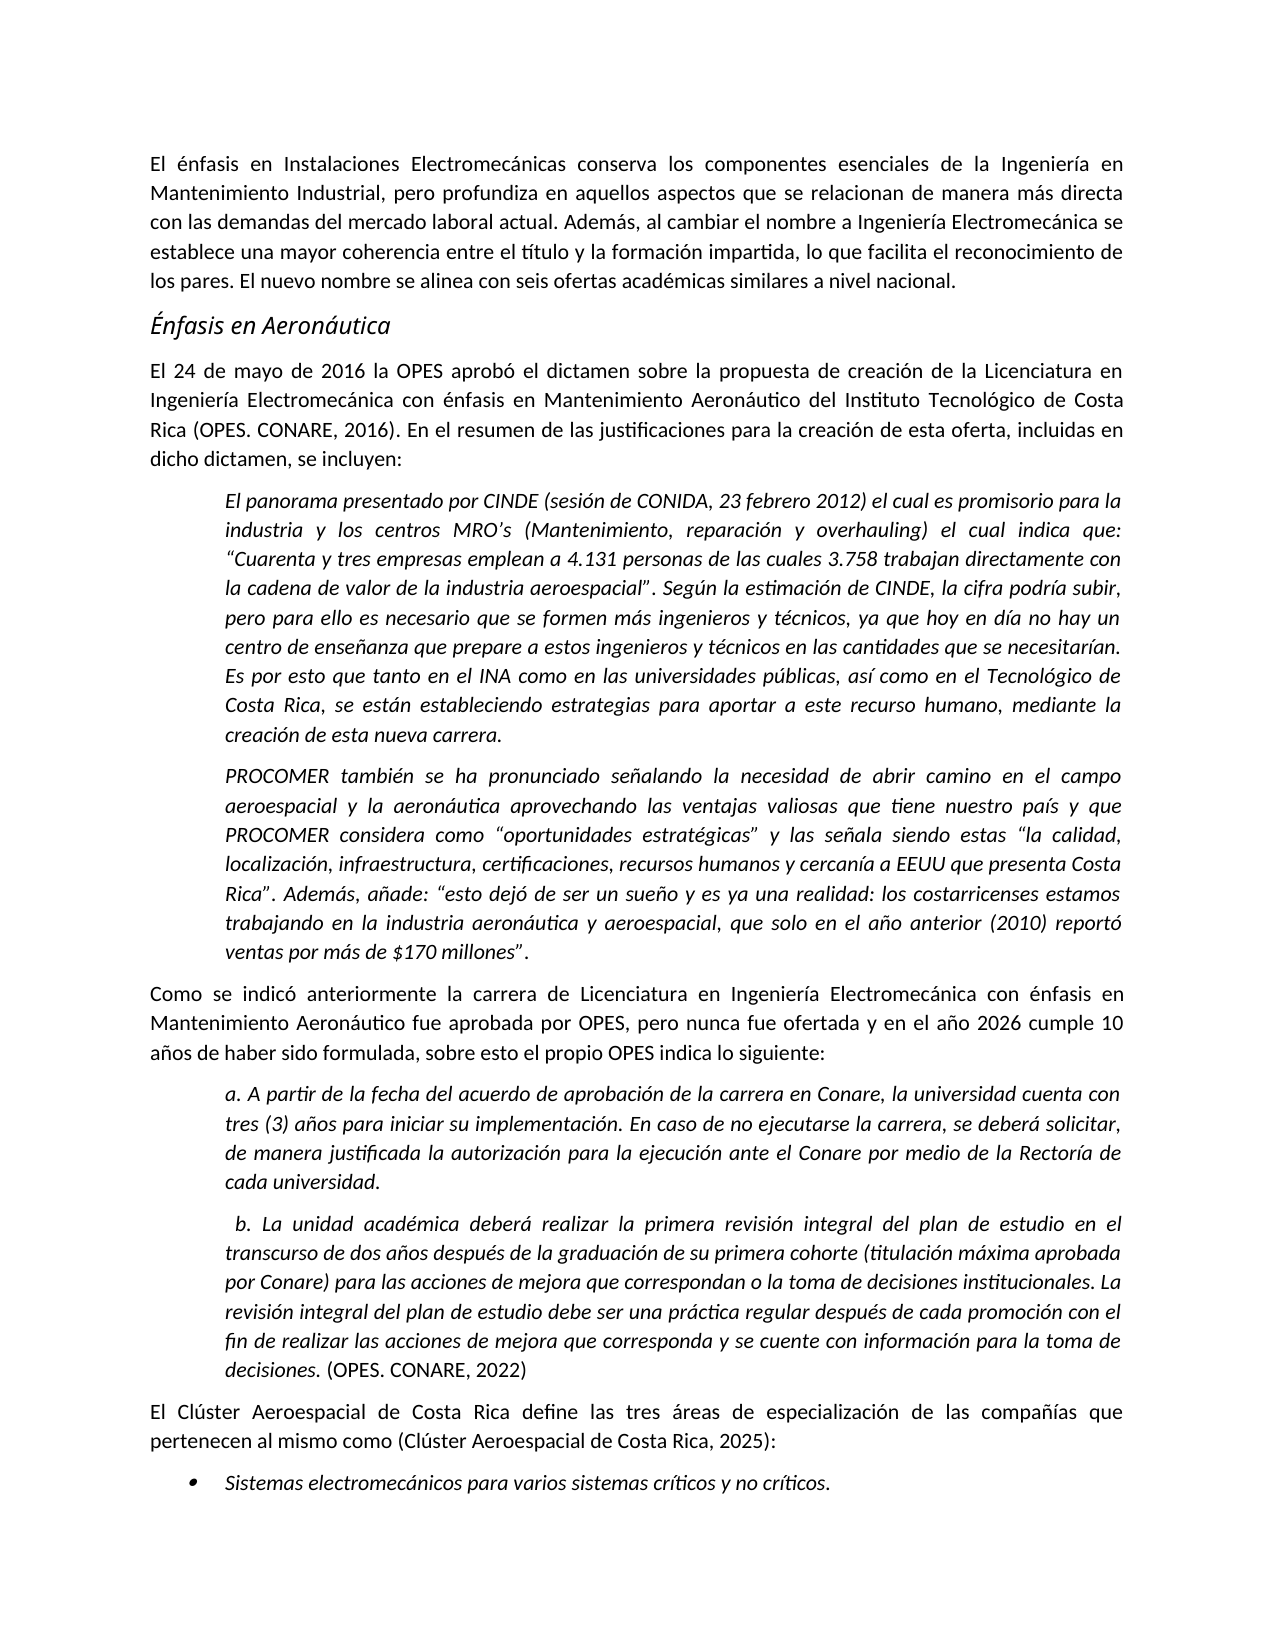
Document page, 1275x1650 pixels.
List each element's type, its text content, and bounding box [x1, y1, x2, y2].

subtitle Énfasis en Aeronáutica [150, 309, 1125, 341]
list Sistemas electromecánicos para varios sistemas críticos y no críticos. [187, 1469, 1125, 1496]
text El 24 de mayo de 2016 la OPES aprobó el dictamen sobre la propuesta de creación de la Licenciatura en Ingeniería Electromecánica con énfasis en Mantenimiento Aeronáutico del Instituto Tecnológico de Costa Rica . En el resumen de las justificaciones para la creación de esta oferta, incluidas en dicho dictamen, se incluyen: [150, 357, 1125, 472]
text El panorama presentado por CINDE (sesión de CONIDA, 23 febrero 2012) el cual es promisorio para la industria y los centros MRO’s (Mantenimiento, reparación y overhauling) el cual indica que: “Cuarenta y tres empresas emplean a 4.131 personas de las cuales 3.758 trabajan directamente con la cadena de valor de la industria aeroespacial”. Según la estimación de CINDE, la cifra podría subir, pero para ello es necesario que se formen más ingenieros y técnicos, ya que hoy en día no hay un centro de enseñanza que prepare a estos ingenieros y técnicos en las cantidades que se necesitarían. Es por esto que tanto en el INA como en las universidades públicas, así como en el Tecnológico de Costa Rica, se están estableciendo estrategias para aportar a este recurso humano, mediante la creación de esta nueva carrera. [225, 487, 1125, 748]
text El Clúster Aeroespacial de Costa Rica define las tres áreas de especialización de las compañías que pertenecen al mismo como : [150, 1398, 1125, 1454]
text PROCOMER también se ha pronunciado señalando la necesidad de abrir camino en el campo aeroespacial y la aeronáutica aprovechando las ventajas valiosas que tiene nuestro país y que PROCOMER considera como “oportunidades estratégicas” y las señala siendo estas “la calidad, localización, infraestructura, certificaciones, recursos humanos y cercanía a EEUU que presenta Costa Rica”. Además, añade: “esto dejó de ser un sueño y es ya una realidad: los costarricenses estamos trabajando en la industria aeronáutica y aeroespacial, que solo en el año anterior (2010) reportó ventas por más de $170 millones”. [225, 763, 1125, 965]
text Como se indicó anteriormente la carrera de Licenciatura en Ingeniería Electromecánica con énfasis en Mantenimiento Aeronáutico fue aprobada por OPES, pero nunca fue ofertada y en el año 2026 cumple 10 años de haber sido formulada, sobre esto el propio OPES indica lo siguiente: [150, 980, 1125, 1065]
text b. La unidad académica deberá realizar la primera revisión integral del plan de estudio en el transcurso de dos años después de la graduación de su primera cohorte (titulación máxima aprobada por Conare) para las acciones de mejora que correspondan o la toma de decisiones institucionales. La revisión integral del plan de estudio debe ser una práctica regular después de cada promoción con el fin de realizar las acciones de mejora que corresponda y se cuente con información para la toma de decisiones. [225, 1210, 1125, 1383]
text El énfasis en Instalaciones Electromecánicas conserva los componentes esenciales de la Ingeniería en Mantenimiento Industrial, pero profundiza en aquellos aspectos que se relacionan de manera más directa con las demandas del mercado laboral actual. Además, al cambiar el nombre a Ingeniería Electromecánica se establece una mayor coherencia entre el título y la formación impartida, lo que facilita el reconocimiento de los pares. El nuevo nombre se alinea con seis ofertas académicas similares a nivel nacional. [150, 150, 1125, 294]
text a. A partir de la fecha del acuerdo de aprobación de la carrera en Conare, la universidad cuenta con tres (3) años para iniciar su implementación. En caso de no ejecutarse la carrera, se deberá solicitar, de manera justificada la autorización para la ejecución ante el Conare por medio de la Rectoría de cada universidad. [225, 1080, 1125, 1195]
